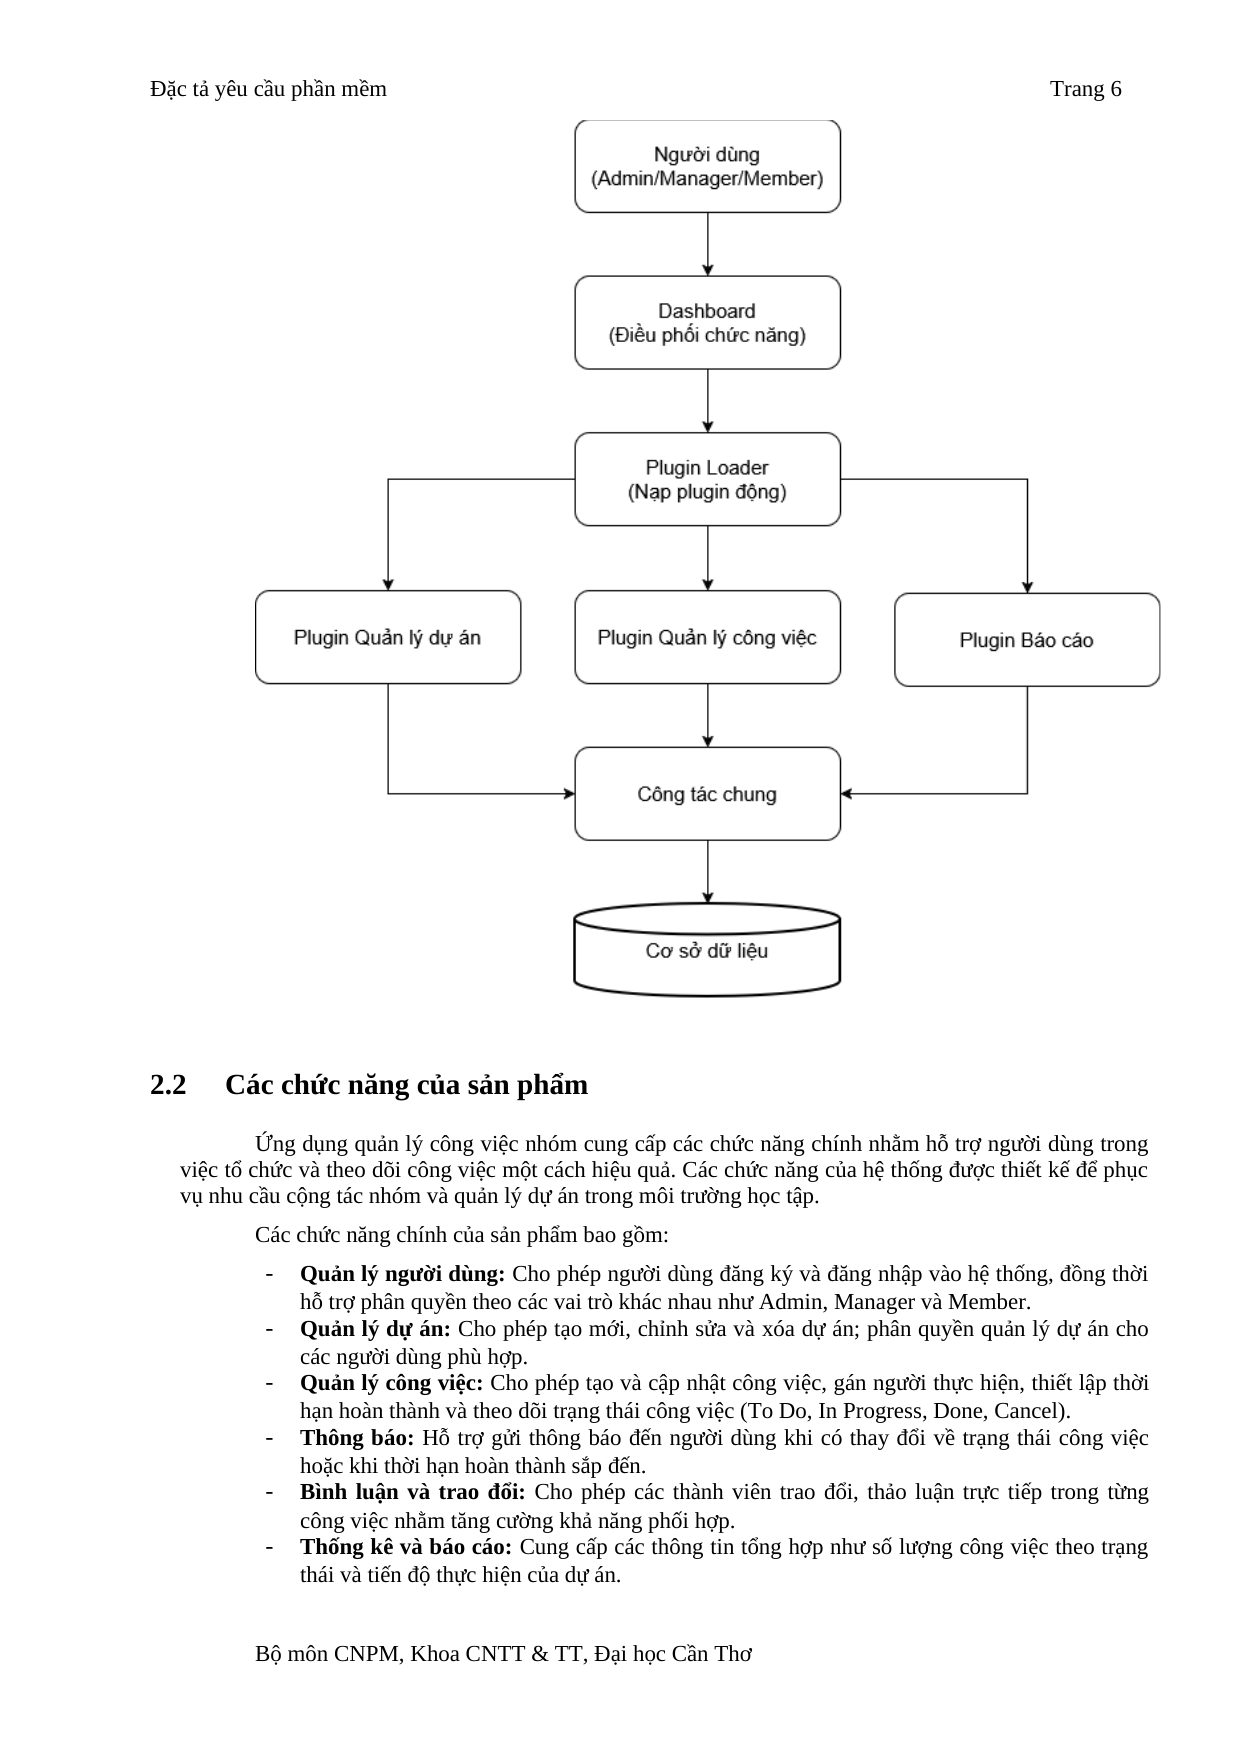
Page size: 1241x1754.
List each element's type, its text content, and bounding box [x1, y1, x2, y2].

list Quản lý người dùng: Cho phép người dùng đăng ký và đăng nhập vào hệ thống, đồng thời hỗ trợ phân quyền theo các vai trò khác nhau như Admin, Manager và Member. [262, 1260, 1150, 1315]
list Quản lý dự án: Cho phép tạo mới, chỉnh sửa và xóa dự án; phân quyền quản lý dự án cho các người dùng phù hợp. [262, 1315, 1150, 1369]
list Bình luận và trao đổi: Cho phép các thành viên trao đổi, thảo luận trực tiếp trong từng công việc nhằm tăng cường khả năng phối hợp. [262, 1478, 1150, 1533]
text Ứng dụng quản lý công việc nhóm cung cấp các chức năng chính nhằm hỗ trợ người dùng trong việc tổ chức và theo dõi công việc một cách hiệu quả. Các chức năng của hệ thống được thiết kế để phục vụ nhu cầu cộng tác nhóm và quản lý dự án trong môi trường học tập. [180, 1130, 1150, 1209]
list Thông báo: Hỗ trợ gửi thông báo đến người dùng khi có thay đổi về trạng thái công việc hoặc khi thời hạn hoàn thành sắp đến. [262, 1424, 1150, 1478]
picture [255, 120, 1161, 999]
subtitle Các chức năng của sản phẩm [150, 1067, 1150, 1101]
list Quản lý công việc: Cho phép tạo và cập nhật công việc, gán người thực hiện, thiết lập thời hạn hoàn thành và theo dõi trạng thái công việc (To Do, In Progress, Done, Cancel). [262, 1369, 1150, 1424]
text Các chức năng chính của sản phẩm bao gồm: [180, 1221, 1150, 1248]
list Thống kê và báo cáo: Cung cấp các thông tin tổng hợp như số lượng công việc theo trạng thái và tiến độ thực hiện của dự án. [262, 1533, 1150, 1588]
